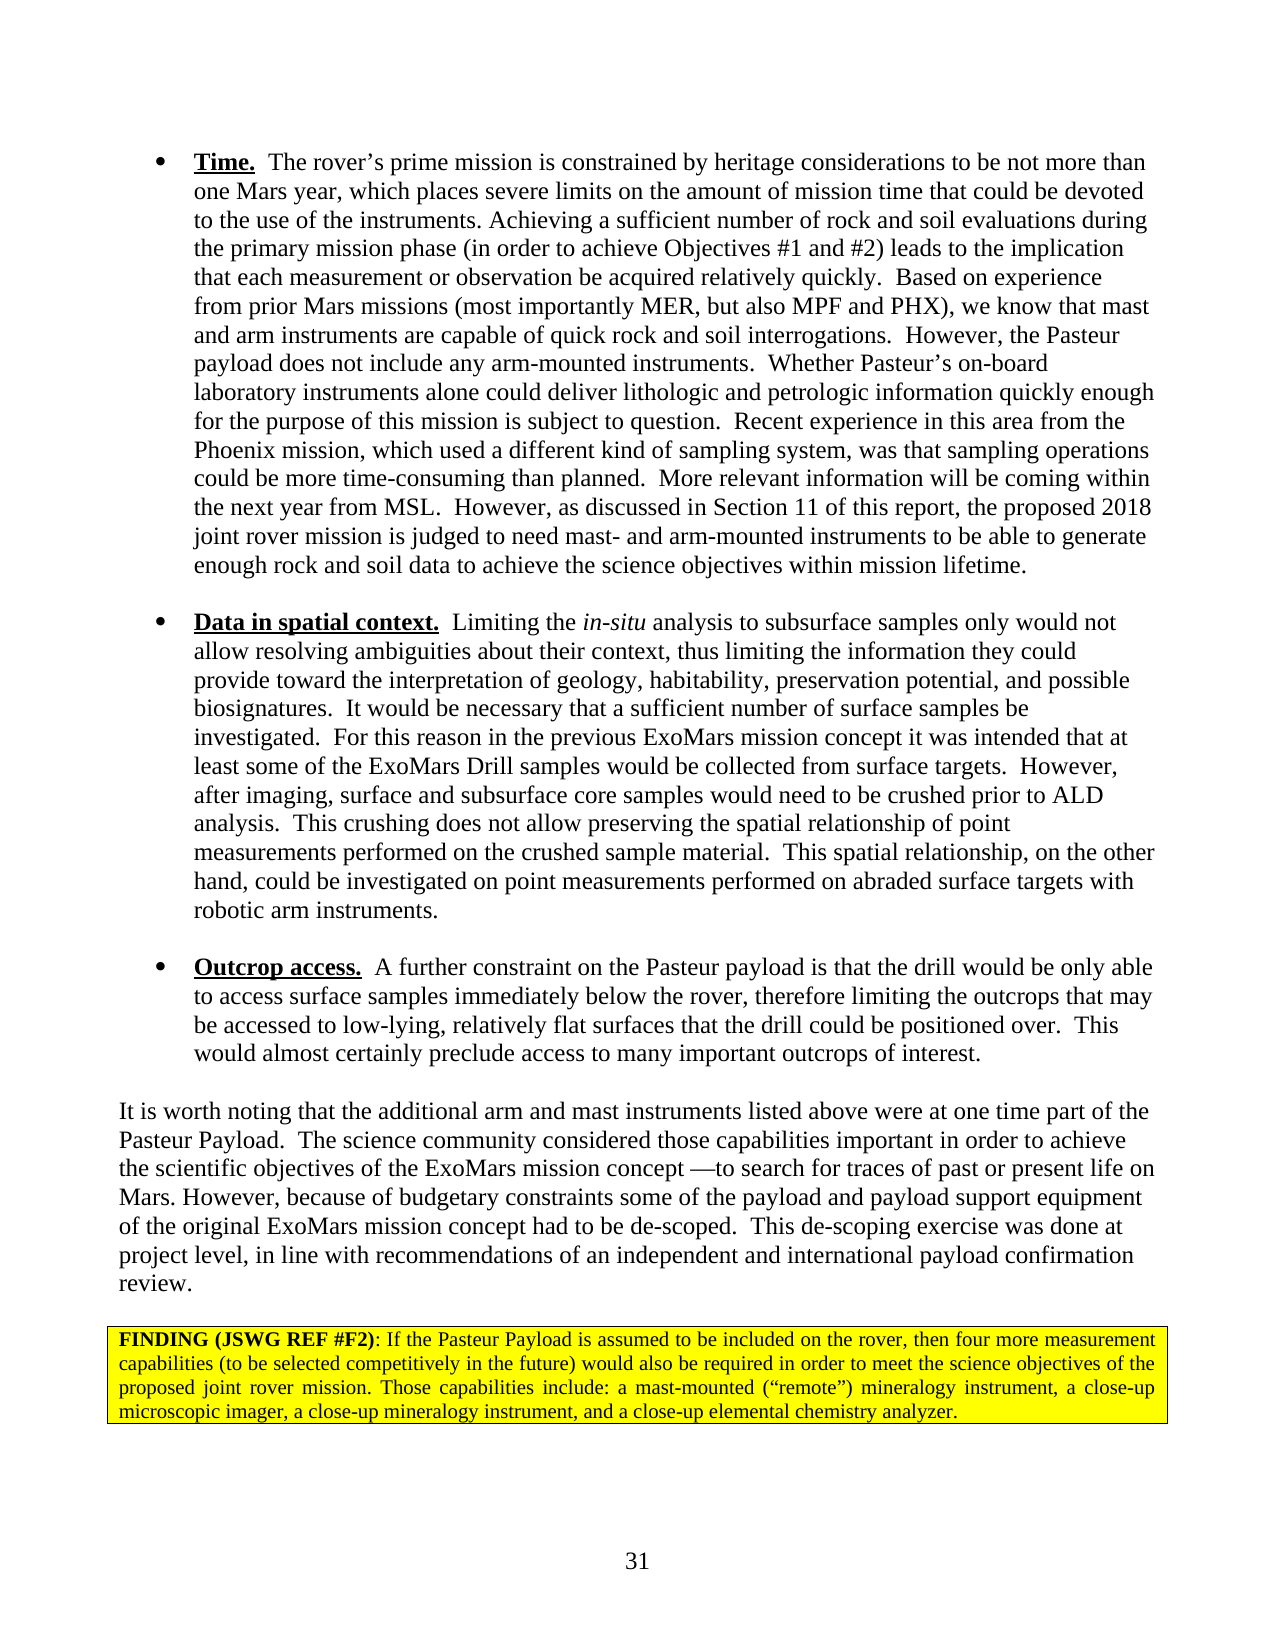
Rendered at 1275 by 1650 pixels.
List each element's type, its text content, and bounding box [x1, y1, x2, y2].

list Time. The rover’s prime mission is constrained by heritage considerations to be not more than one Mars year, which places severe limits on the amount of mission time that could be devoted to the use of the instruments. Achieving a sufficient number of rock and soil evaluations during the primary mission phase (in order to achieve Objectives #1 and #2) leads to the implication that each measurement or observation be acquired relatively quickly. Based on experience from prior Mars missions (most importantly MER, but also MPF and PHX), we know that mast and arm instruments are capable of quick rock and soil interrogations. However, the Pasteur payload does not include any arm-mounted instruments. Whether Pasteur’s on-board laboratory instruments alone could deliver lithologic and petrologic information quickly enough for the purpose of this mission is subject to question. Recent experience in this area from the Phoenix mission, which used a different kind of sampling system, was that sampling operations could be more time-consuming than planned. More relevant information will be coming within the next year from MSL. However, as discussed in Section 11 of this report, the proposed 2018 joint rover mission is judged to need mast- and arm-mounted instruments to be able to generate enough rock and soil data to achieve the science objectives within mission lifetime. [156, 147, 1156, 578]
list Outcrop access. A further constraint on the Pasteur payload is that the drill would be only able to access surface samples immediately below the rover, therefore limiting the outcrops that may be accessed to low-lying, relatively flat surfaces that the drill could be positioned over. This would almost certainly preclude access to many important outcrops of interest. [156, 952, 1156, 1067]
table_header FINDING (JSWG REF #F2): If the Pasteur Payload is assumed to be included on the rover, then four more measurement capabilities (to be selected competitively in the future) would also be required in order to meet the science objectives of the proposed joint rover mission. Those capabilities include: a mast-mounted (“remote”) mineralogy instrument, a close-up microscopic imager, a close-up mineralogy instrument, and a close-up elemental chemistry analyzer. [108, 1327, 1167, 1423]
list Data in spatial context. Limiting the in-situ analysis to subsurface samples only would not allow resolving ambiguities about their context, thus limiting the information they could provide toward the interpretation of geology, habitability, preservation potential, and possible biosignatures. It would be necessary that a sufficient number of surface samples be investigated. For this reason in the previous ExoMars mission concept it was intended that at least some of the ExoMars Drill samples would be collected from surface targets. However, after imaging, surface and subsurface core samples would need to be crushed prior to ALD analysis. This crushing does not allow preserving the spatial relationship of point measurements performed on the crushed sample material. This spatial relationship, on the other hand, could be investigated on point measurements performed on abraded surface targets with robotic arm instruments. [156, 607, 1156, 923]
text It is worth noting that the additional arm and mast instruments listed above were at one time part of the Pasteur Payload. The science community considered those capabilities important in order to achieve the scientific objectives of the ExoMars mission concept —to search for traces of past or present life on Mars. However, because of budgetary constraints some of the payload and payload support equipment of the original ExoMars mission concept had to be de-scoped. This de-scoping exercise was done at project level, in line with recommendations of an independent and international payload confirmation review. [118, 1096, 1156, 1297]
